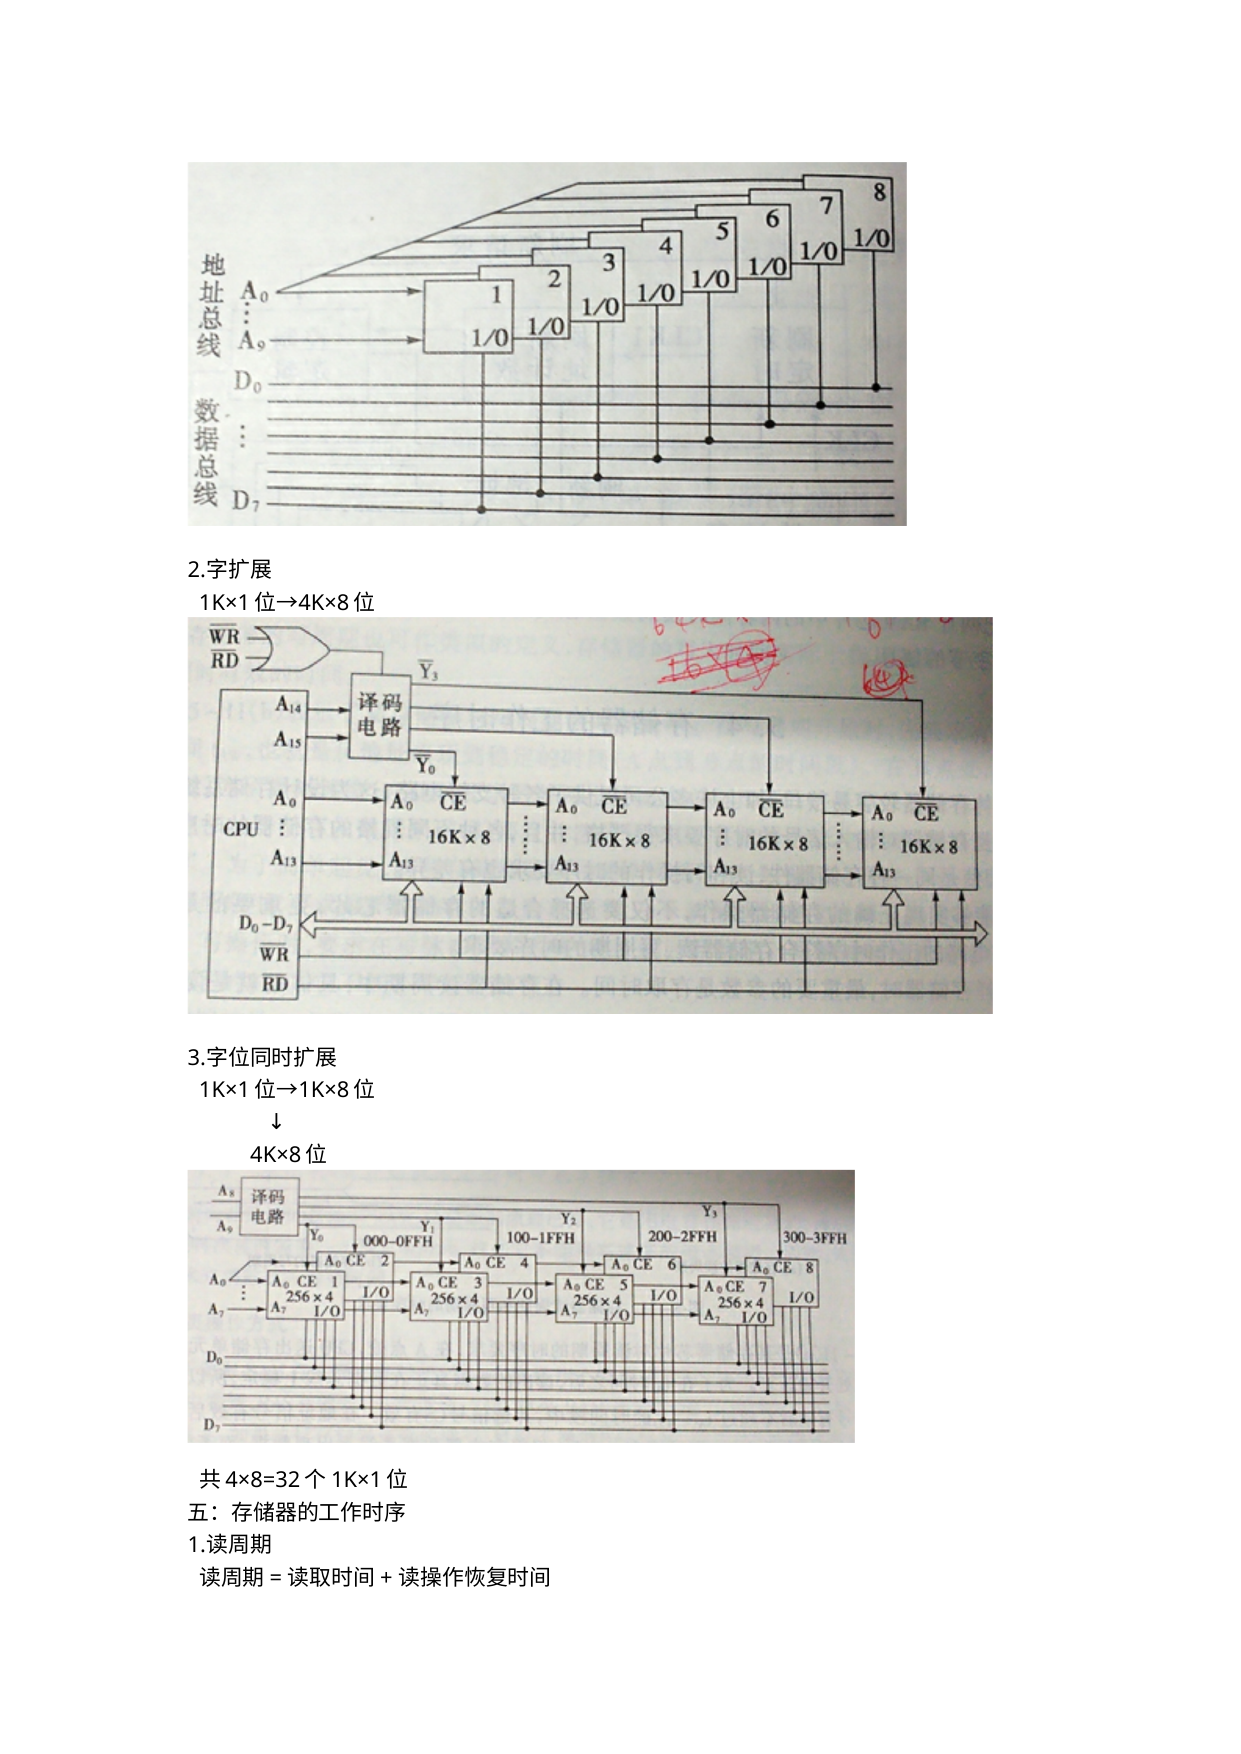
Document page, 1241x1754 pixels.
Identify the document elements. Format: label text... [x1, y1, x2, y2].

list 共4×8=32个1K×1位 [187, 1462, 1053, 1494]
list 1K×1位→1K×8位 [187, 1072, 1053, 1104]
list 4K×8位 [187, 1137, 1053, 1169]
list ↓ [187, 1104, 1053, 1137]
list 字扩展 [187, 552, 1053, 584]
picture [188, 1170, 854, 1442]
list 读周期 [187, 1527, 1053, 1559]
list 1K×1位→4K×8位 [187, 584, 1053, 617]
picture [189, 618, 992, 1014]
picture [189, 163, 906, 526]
list 五：存储器的工作时序 [187, 1494, 1053, 1527]
list 读周期 = 读取时间 + 读操作恢复时间 [187, 1559, 1053, 1592]
list 字位同时扩展 [187, 1039, 1053, 1072]
